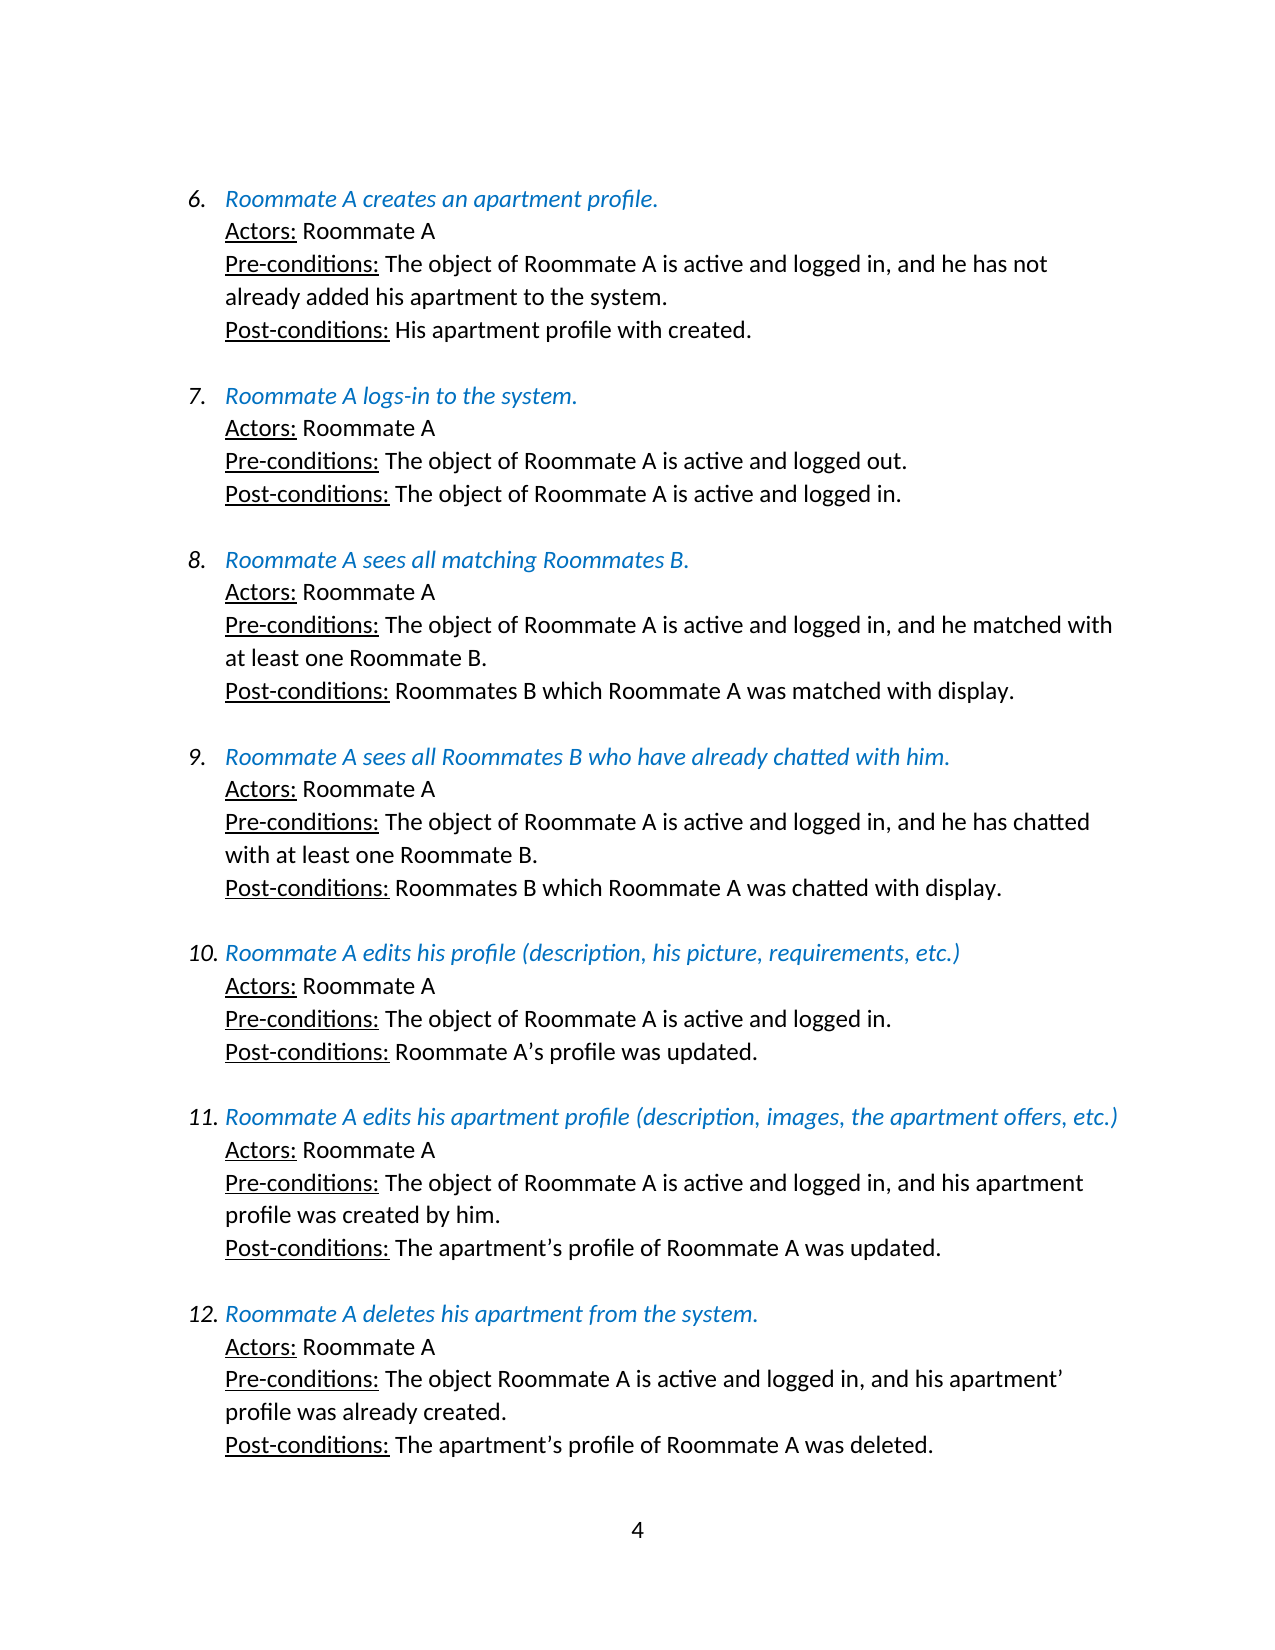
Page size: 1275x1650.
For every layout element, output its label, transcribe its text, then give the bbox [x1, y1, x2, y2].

text Post-conditions: The apartment’s profile of Roommate A was updated. [225, 1232, 1125, 1263]
text Pre-conditions: The object of Roommate A is active and logged in. [225, 1003, 1125, 1033]
text Pre-conditions: The object of Roommate A is active and logged in, and he has chatted with at least one Roommate B. [225, 806, 1125, 869]
text Actors: Roommate A [225, 412, 1125, 443]
text Pre-conditions: The object of Roommate A is active and logged in, and he matched with at least one Roommate B. [225, 609, 1125, 672]
text Post-conditions: Roommates B which Roommate A was chatted with display. [225, 872, 1125, 902]
text Pre-conditions: The object Roommate A is active and logged in, and his apartment’ profile was already created. [225, 1363, 1125, 1427]
text Actors: Roommate A [225, 215, 1125, 246]
text Pre-conditions: The object of Roommate A is active and logged in, and his apartment profile was created by him. [225, 1167, 1125, 1230]
text Pre-conditions: The object of Roommate A is active and logged in, and he has not already added his apartment to the system. [225, 248, 1125, 312]
list Roommate A sees all Roommates B who have already chatted with him. [187, 741, 1125, 771]
text Post-conditions: The apartment’s profile of Roommate A was deleted. [225, 1429, 1125, 1460]
text Actors: Roommate A [225, 1331, 1125, 1361]
list Roommate A sees all matching Roommates B. [187, 544, 1125, 574]
text Actors: Roommate A [225, 773, 1125, 803]
list Roommate A edits his apartment profile (description, images, the apartment offers, etc.) [187, 1101, 1125, 1132]
list Roommate A logs-in to the system. [187, 380, 1125, 410]
list Roommate A edits his profile (description, his picture, requirements, etc.) [187, 937, 1125, 968]
text Actors: Roommate A [225, 576, 1125, 607]
text Actors: Roommate A [225, 970, 1125, 1000]
text Pre-conditions: The object of Roommate A is active and logged out. [225, 445, 1125, 476]
list Roommate A deletes his apartment from the system. [187, 1298, 1125, 1329]
text Actors: Roommate A [225, 1134, 1125, 1164]
text Post-conditions: Roommates B which Roommate A was matched with display. [225, 675, 1125, 705]
text Post-conditions: The object of Roommate A is active and logged in. [225, 478, 1125, 508]
list Roommate A creates an apartment profile. [187, 183, 1125, 213]
text Post-conditions: Roommate A’s profile was updated. [225, 1036, 1125, 1066]
text Post-conditions: His apartment profile with created. [225, 314, 1125, 344]
